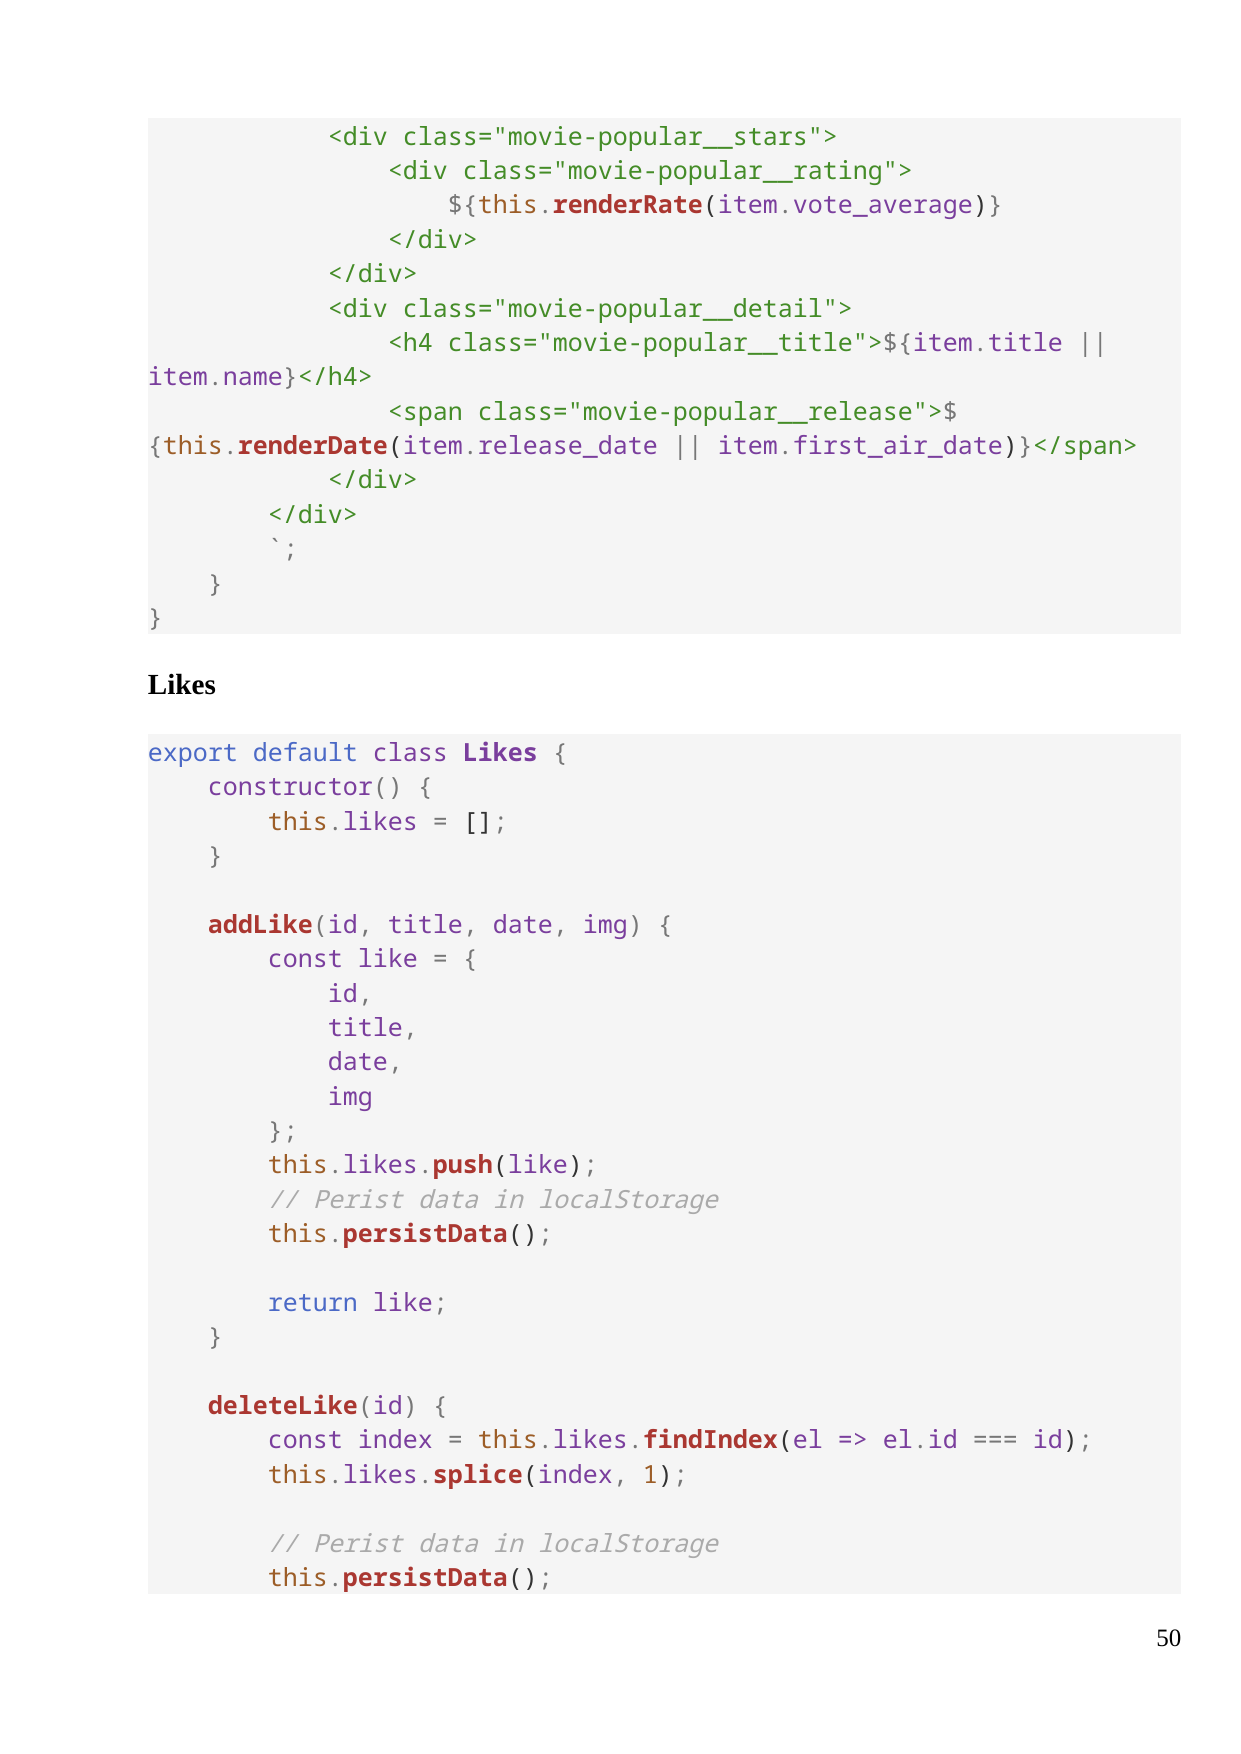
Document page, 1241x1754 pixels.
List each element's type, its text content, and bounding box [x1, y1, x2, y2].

text <div class="movie-popular__detail"> [148, 290, 1181, 324]
text const index = this.likes.findIndex(el => el.id === id); [148, 1422, 1181, 1456]
text return like; [148, 1284, 1181, 1319]
text ${this.renderRate(item.vote_average)} [148, 187, 1181, 221]
text <div class="movie-popular__stars"> [148, 118, 1181, 152]
text Likes [148, 667, 1181, 701]
text <div class="movie-popular__rating"> [148, 152, 1181, 187]
text } [148, 837, 1181, 872]
text } [148, 1319, 1181, 1353]
text }; [148, 1112, 1181, 1147]
text </div> [148, 462, 1181, 496]
text this.likes = []; [148, 803, 1181, 837]
text this.persistData(); [148, 1216, 1181, 1250]
text } [148, 565, 1181, 599]
text date, [148, 1044, 1181, 1078]
text title, [148, 1009, 1181, 1044]
text </div> [148, 221, 1181, 256]
text deleteLike(id) { [148, 1387, 1181, 1422]
text img [148, 1078, 1181, 1112]
text this.likes.push(like); [148, 1147, 1181, 1181]
text `; [148, 531, 1181, 565]
text id, [148, 975, 1181, 1009]
text this.persistData(); [148, 1559, 1181, 1594]
text } [148, 599, 1181, 634]
text constructor() { [148, 769, 1181, 803]
text this.likes.splice(index, 1); [148, 1456, 1181, 1491]
text </div> [148, 256, 1181, 290]
text // Perist data in localStorage [148, 1525, 1181, 1559]
text </div> [148, 496, 1181, 531]
text // Perist data in localStorage [148, 1181, 1181, 1216]
text const like = { [148, 941, 1181, 975]
text export default class Likes { [148, 734, 1181, 769]
text <span class="movie-popular__release">${this.renderDate(item.release_date || item.first_air_date)}</span> [148, 393, 1181, 462]
text addLike(id, title, date, img) { [148, 906, 1181, 941]
text <h4 class="movie-popular__title">${item.title || item.name}</h4> [148, 324, 1181, 393]
